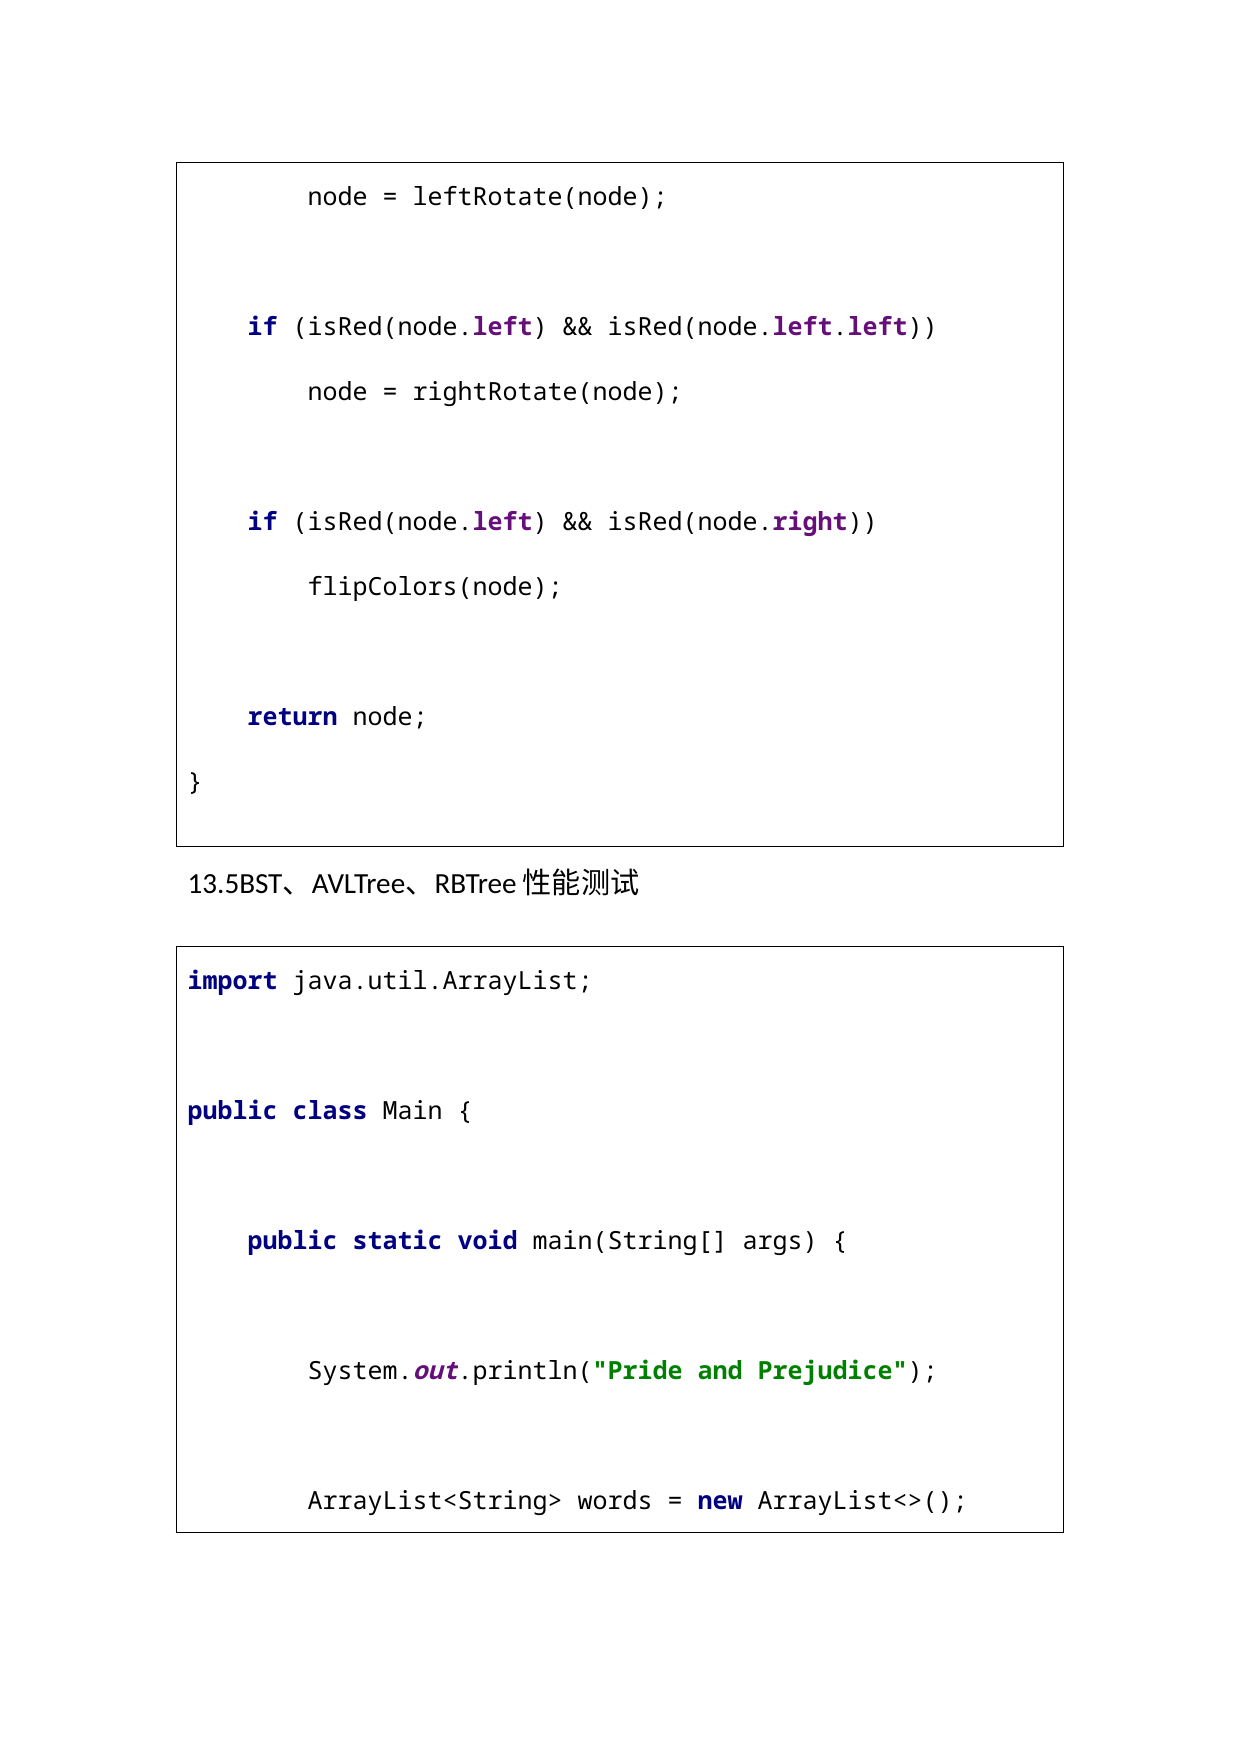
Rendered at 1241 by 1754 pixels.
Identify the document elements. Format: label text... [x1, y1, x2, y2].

subtitle 13.5BST、AVLTree、RBTree性能测试 [187, 849, 1053, 914]
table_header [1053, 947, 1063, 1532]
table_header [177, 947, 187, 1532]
